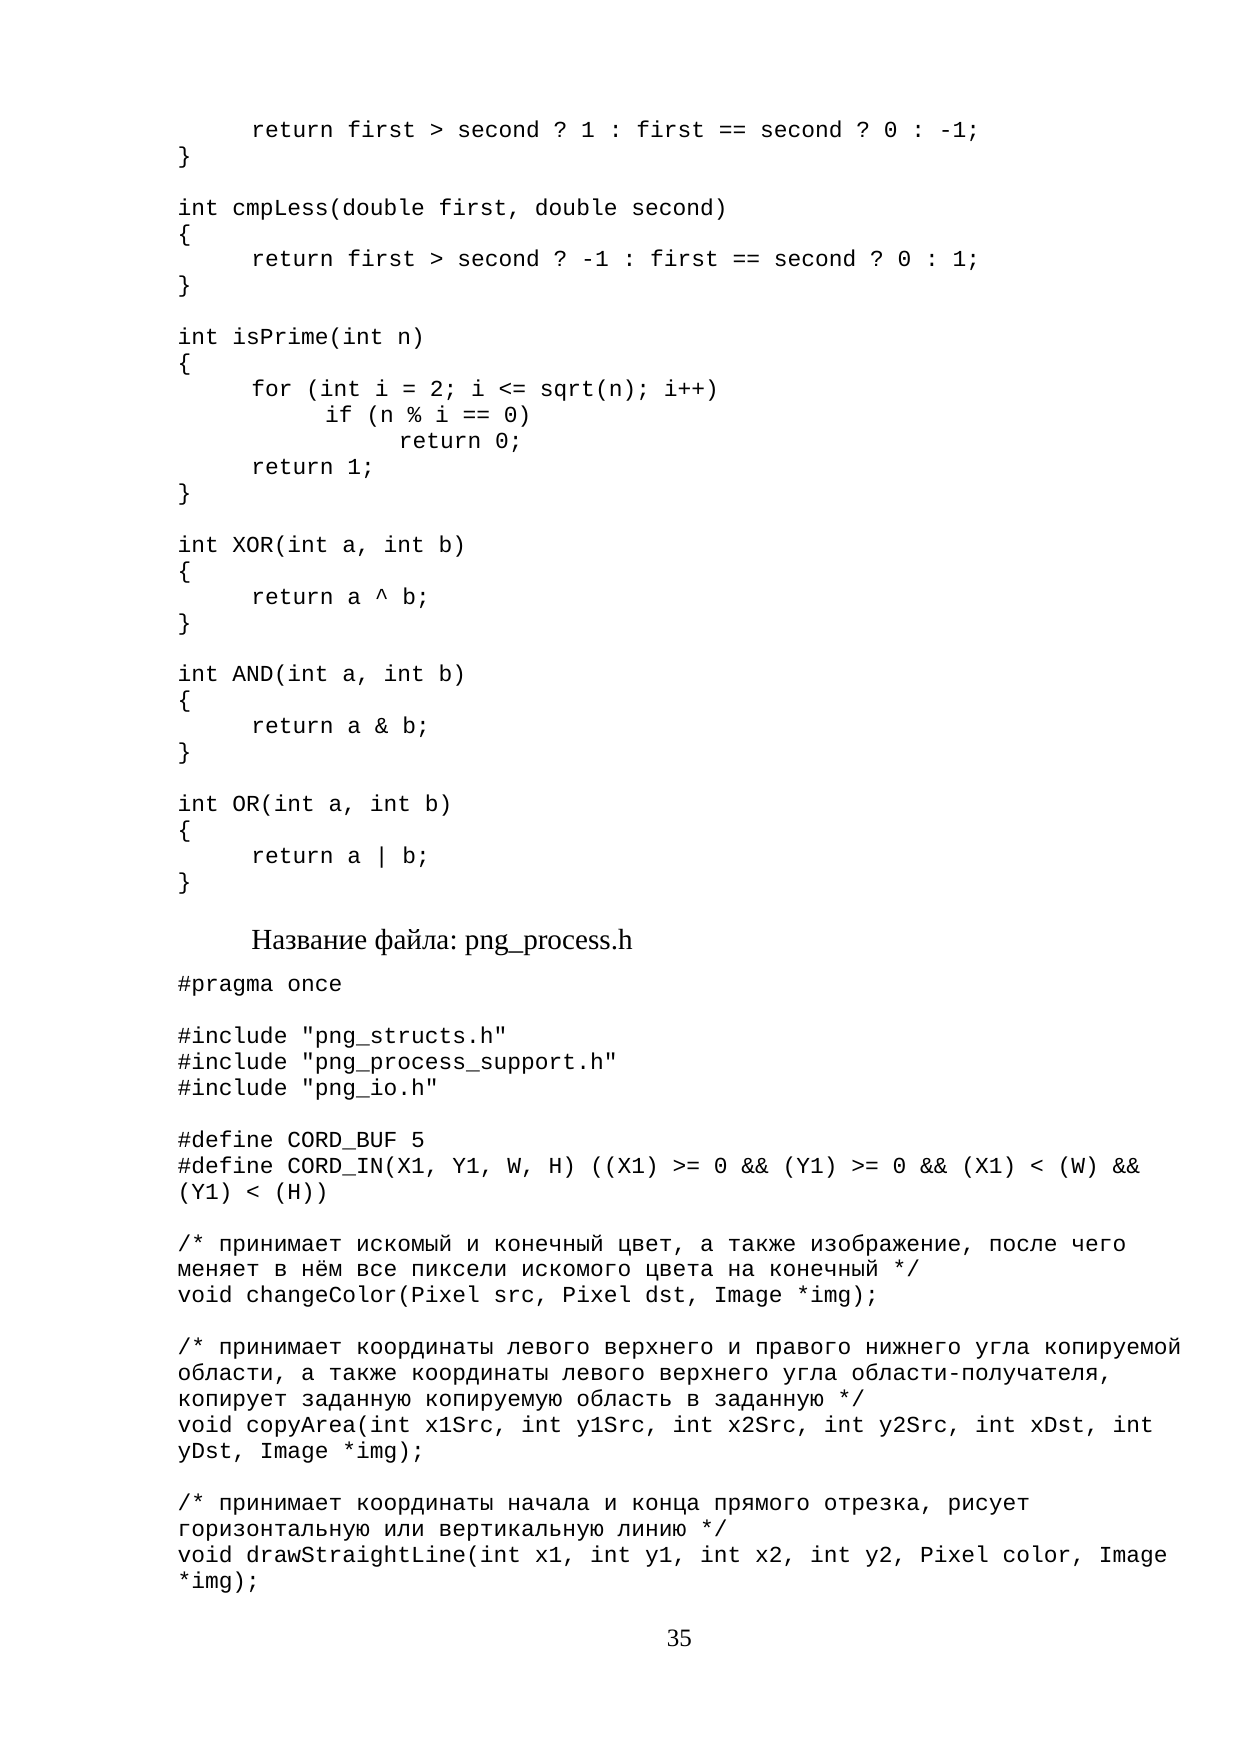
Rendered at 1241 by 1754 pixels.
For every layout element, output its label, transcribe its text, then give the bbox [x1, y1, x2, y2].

text } [177, 870, 1181, 896]
text if (n % i == 0) [177, 403, 1181, 429]
text return first > second ? 1 : first == second ? 0 : -1; [177, 118, 1181, 144]
text return 1; [177, 455, 1181, 481]
text { [177, 222, 1181, 248]
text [177, 972, 1181, 1621]
text { [177, 559, 1181, 585]
text return 0; [177, 429, 1181, 455]
text } [177, 144, 1181, 170]
text return a ^ b; [177, 585, 1181, 611]
text { [177, 689, 1181, 715]
text Название файла: png_process.h [177, 922, 1181, 956]
text int OR(int a, int b) [177, 792, 1181, 818]
text return a & b; [177, 715, 1181, 741]
text } [177, 481, 1181, 507]
text return a | b; [177, 844, 1181, 870]
text int XOR(int a, int b) [177, 533, 1181, 559]
text int isPrime(int n) [177, 326, 1181, 352]
text for (int i = 2; i <= sqrt(n); i++) [177, 377, 1181, 403]
text int cmpLess(double first, double second) [177, 196, 1181, 222]
text { [177, 818, 1181, 844]
text { [177, 352, 1181, 377]
text return first > second ? -1 : first == second ? 0 : 1; [177, 248, 1181, 274]
text } [177, 274, 1181, 300]
text } [177, 741, 1181, 767]
text } [177, 611, 1181, 637]
text int AND(int a, int b) [177, 663, 1181, 689]
